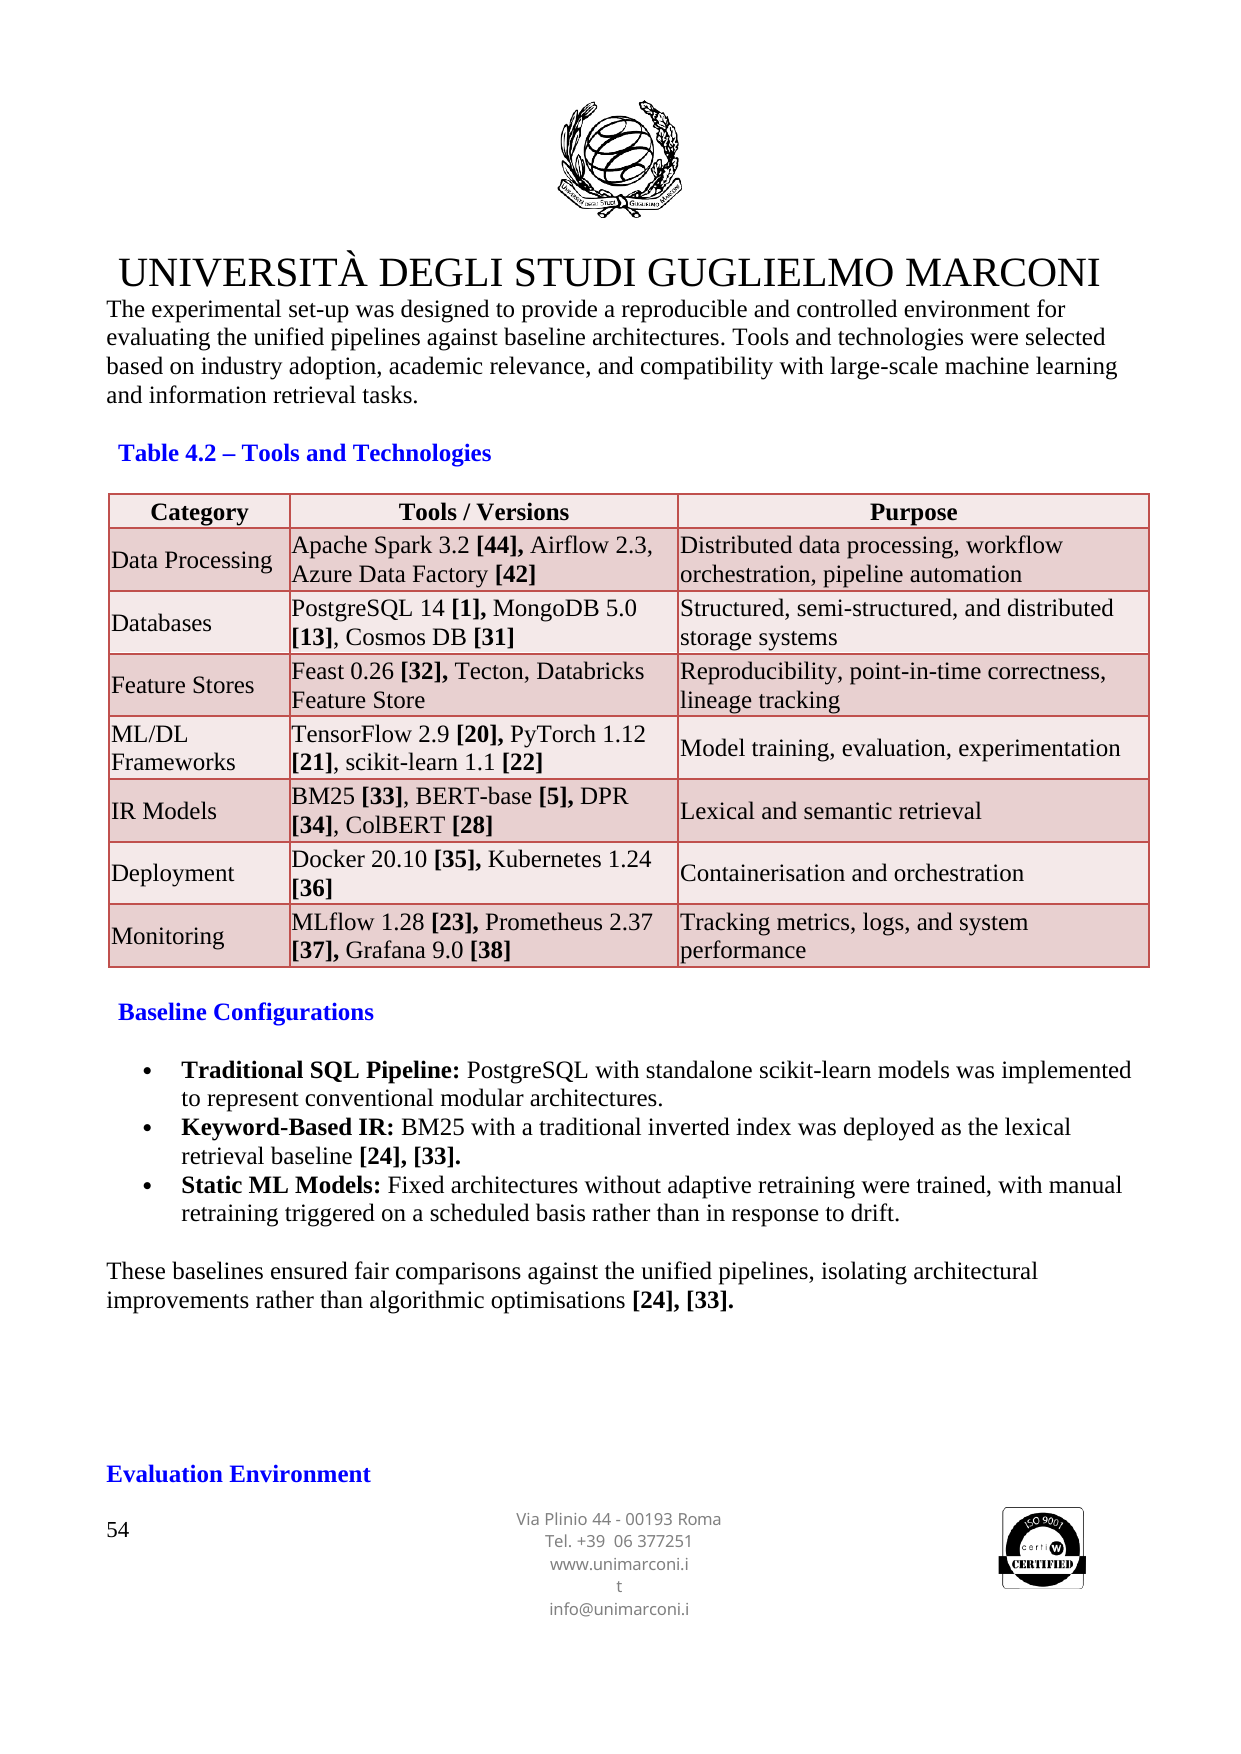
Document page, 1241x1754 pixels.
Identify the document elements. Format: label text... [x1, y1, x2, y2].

table_header Tools / Versions [291, 495, 677, 527]
table_cell Structured, semi-structured, and distributed storage systems [679, 592, 1148, 652]
table_cell TensorFlow 2.9 [20], PyTorch 1.12 [21], scikit-learn 1.1 [22] [291, 717, 677, 778]
list Keyword-Based IR: BM25 with a traditional inverted index was deployed as the lexical retrieval baseline [24], [33]. [144, 1112, 1134, 1170]
table_cell Reproducibility, point-in-time correctness, lineage tracking [679, 655, 1148, 715]
text Evaluation Environment [106, 1459, 1134, 1488]
table_cell Docker 20.10 [35], Kubernetes 1.24 [36] [291, 843, 677, 903]
table_cell Databases [110, 592, 289, 652]
list Static ML Models: Fixed architectures without adaptive retraining were trained, with manual retraining triggered on a scheduled basis rather than in response to drift. [144, 1170, 1134, 1227]
picture [557, 100, 682, 218]
table_cell Distributed data processing, workflow orchestration, pipeline automation [679, 529, 1148, 590]
table_cell Apache Spark 3.2 [44], Airflow 2.3, Azure Data Factory [42] [291, 529, 677, 590]
text These baselines ensured fair comparisons against the unified pipelines, isolating architectural improvements rather than algorithmic optimisations [24], [33]. [106, 1256, 1134, 1314]
table_cell Tracking metrics, logs, and system performance [679, 905, 1148, 966]
table_cell ML/DL Frameworks [110, 717, 289, 778]
table_cell Monitoring [110, 905, 289, 966]
table_cell Deployment [110, 843, 289, 903]
table_cell Feast 0.26 [32], Tecton, Databricks Feature Store [291, 655, 677, 715]
text The experimental set-up was designed to provide a reproducible and controlled environment for evaluating the unified pipelines against baseline architectures. Tools and technologies were selected based on industry adoption, academic relevance, and compatibility with large-scale machine learning and information retrieval tasks. [106, 294, 1134, 409]
table_cell Feature Stores [110, 655, 289, 715]
table_cell Model training, evaluation, experimentation [679, 717, 1148, 778]
table_cell Lexical and semantic retrieval [679, 780, 1148, 841]
picture [998, 1507, 1086, 1589]
table_cell PostgreSQL 14 [1], MongoDB 5.0 [13], Cosmos DB [31] [291, 592, 677, 652]
table_header Category [110, 495, 289, 527]
table_cell Data Processing [110, 529, 289, 590]
table_header Purpose [679, 495, 1148, 527]
table_cell IR Models [110, 780, 289, 841]
subtitle Table 4.2 – Tools and Technologies [118, 438, 1134, 467]
subtitle Baseline Configurations [118, 997, 1134, 1026]
table_cell Containerisation and orchestration [679, 843, 1148, 903]
list Traditional SQL Pipeline: PostgreSQL with standalone scikit-learn models was implemented to represent conventional modular architectures. [144, 1055, 1134, 1112]
table_cell MLflow 1.28 [23], Prometheus 2.37 [37], Grafana 9.0 [38] [291, 905, 677, 966]
table_cell BM25 [33], BERT-base [5], DPR [34], ColBERT [28] [291, 780, 677, 841]
